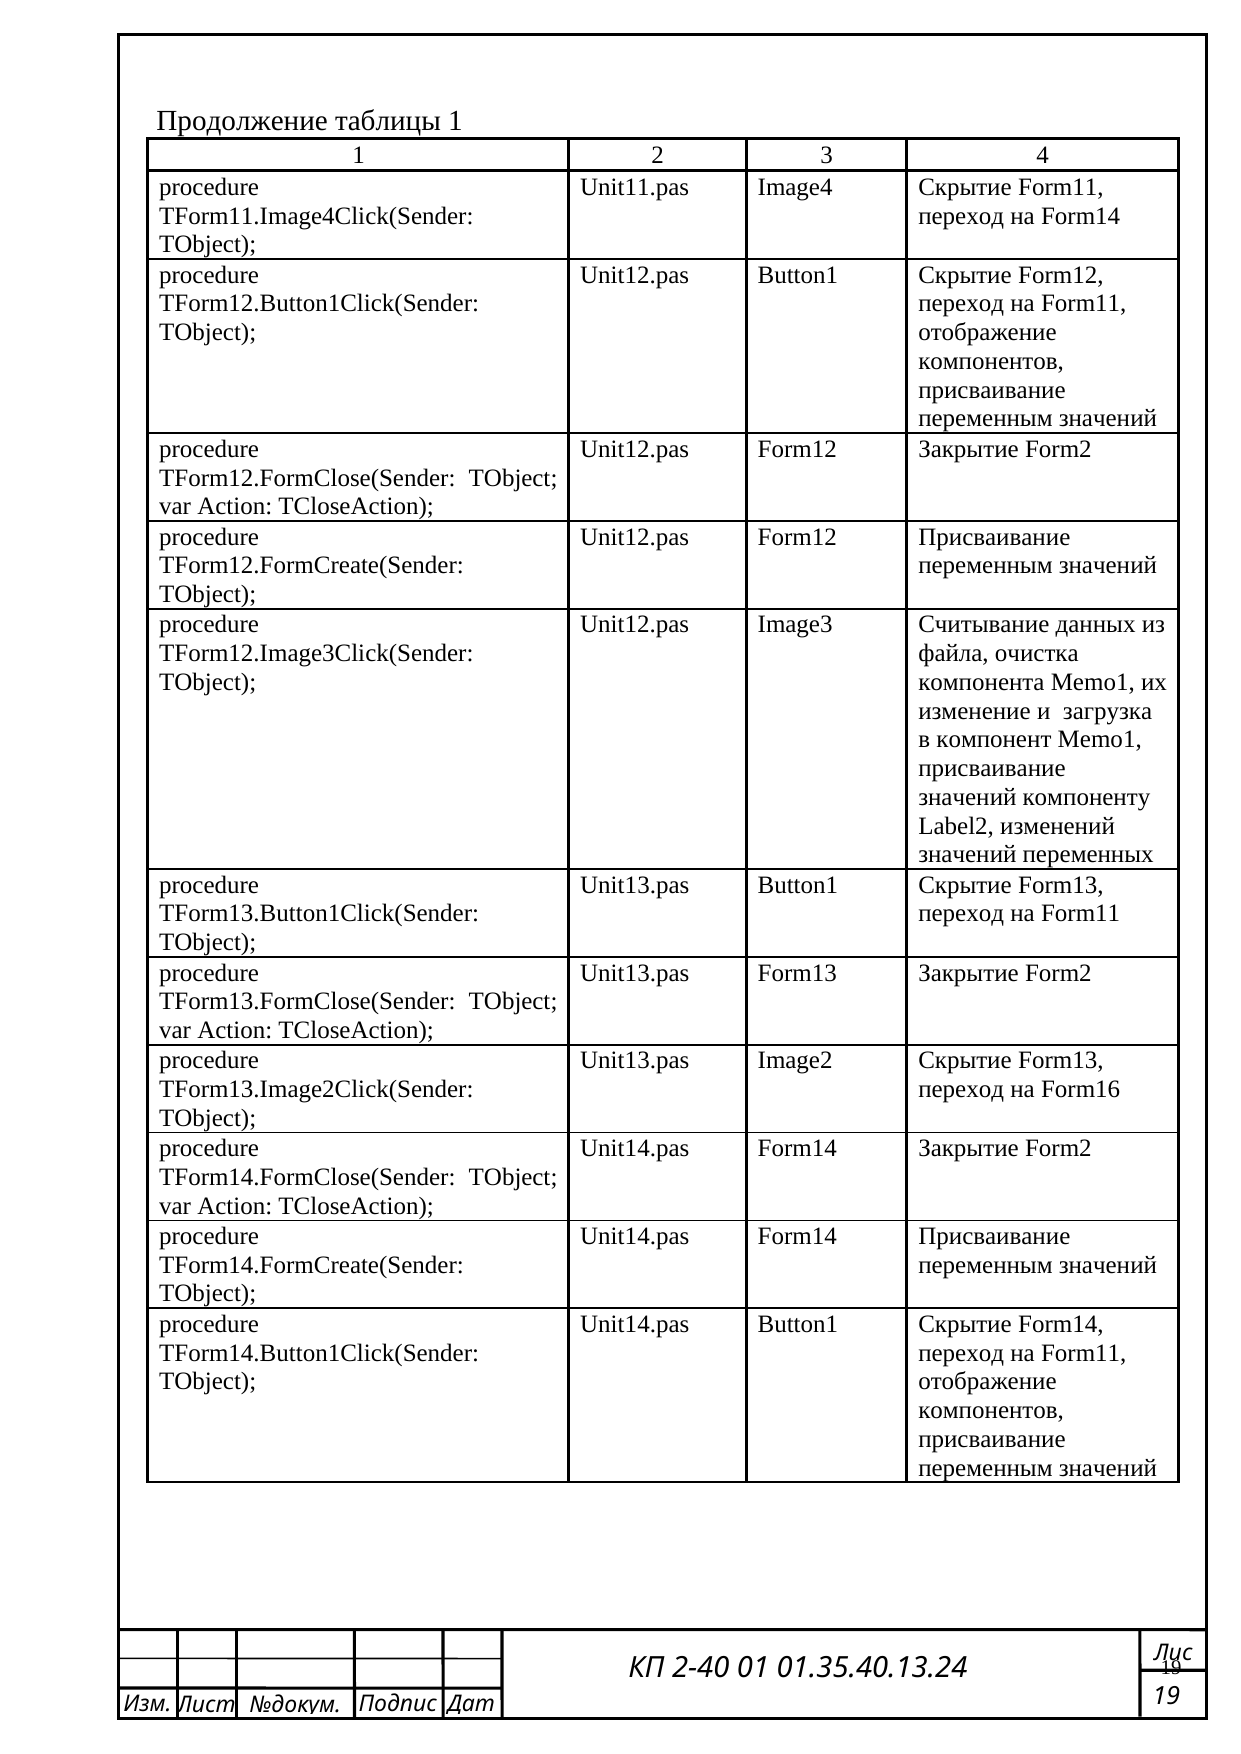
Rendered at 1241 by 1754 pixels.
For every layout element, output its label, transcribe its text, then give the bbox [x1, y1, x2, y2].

table_cell procedure TForm14.Button1Click(Sender: TObject); [149, 1309, 567, 1481]
table_cell Скрытие Form13, переход на Form11 [908, 870, 1177, 956]
table_cell procedure TForm12.Image3Click(Sender: TObject); [149, 610, 567, 868]
table_cell Button1 [748, 260, 905, 432]
table_cell Image4 [748, 172, 905, 258]
table_cell Unit12.pas [570, 610, 745, 868]
table_cell procedure TForm14.FormClose(Sender: TObject; var Action: TCloseAction); [149, 1133, 567, 1219]
table_cell Unit11.pas [570, 172, 745, 258]
table_cell Unit12.pas [570, 522, 745, 608]
table_cell Image3 [748, 610, 905, 868]
table_cell Form12 [748, 522, 905, 608]
table_cell 3 [748, 140, 905, 169]
table_cell Form14 [748, 1133, 905, 1219]
table_cell Unit13.pas [570, 870, 745, 956]
table_cell 4 [908, 140, 1177, 169]
table_cell Unit14.pas [570, 1309, 745, 1481]
table_cell Form13 [748, 958, 905, 1044]
table_cell Скрытие Form12, переход на Form11, отображение компонентов, присваивание переменным значений [908, 260, 1177, 432]
table_cell procedure TForm11.Image4Click(Sender: TObject); [149, 172, 567, 258]
table_cell Unit14.pas [570, 1133, 745, 1219]
table_cell Unit14.pas [570, 1221, 745, 1307]
table_cell Unit12.pas [570, 434, 745, 520]
table_cell procedure TForm13.Image2Click(Sender: TObject); [149, 1046, 567, 1132]
table_cell Закрытие Form2 [908, 434, 1177, 520]
table_cell Unit13.pas [570, 1046, 745, 1132]
table_header Продолжение таблицы 1 [148, 104, 1178, 137]
table_cell Скрытие Form13, переход на Form16 [908, 1046, 1177, 1132]
table_cell Присваивание переменным значений [908, 522, 1177, 608]
table_cell Скрытие Form14, переход на Form11, отображение компонентов, присваивание переменным значений [908, 1309, 1177, 1481]
table_cell procedure TForm12.FormClose(Sender: TObject; var Action: TCloseAction); [149, 434, 567, 520]
table_cell Form14 [748, 1221, 905, 1307]
table_cell Закрытие Form2 [908, 1133, 1177, 1219]
table_cell Image2 [748, 1046, 905, 1132]
table_cell procedure TForm14.FormCreate(Sender: TObject); [149, 1221, 567, 1307]
table_cell Unit13.pas [570, 958, 745, 1044]
table_cell Скрытие Form11, переход на Form14 [908, 172, 1177, 258]
table_cell Form12 [748, 434, 905, 520]
table_cell procedure TForm13.Button1Click(Sender: TObject); [149, 870, 567, 956]
table_cell Присваивание переменным значений [908, 1221, 1177, 1307]
table_cell Unit12.pas [570, 260, 745, 432]
table_cell 1 [149, 140, 567, 169]
table_cell procedure TForm12.FormCreate(Sender: TObject); [149, 522, 567, 608]
table_cell procedure TForm13.FormClose(Sender: TObject; var Action: TCloseAction); [149, 958, 567, 1044]
table_cell procedure TForm12.Button1Click(Sender: TObject); [149, 260, 567, 432]
table_cell Button1 [748, 1309, 905, 1481]
table_cell 2 [570, 140, 745, 169]
table_cell Закрытие Form2 [908, 958, 1177, 1044]
table_cell Button1 [748, 870, 905, 956]
table_cell Считывание данных из файла, очистка компонента Memo1, их изменение и загрузка в компонент Memo1, присваивание значений компоненту Label2, изменений значений переменных [908, 610, 1177, 868]
